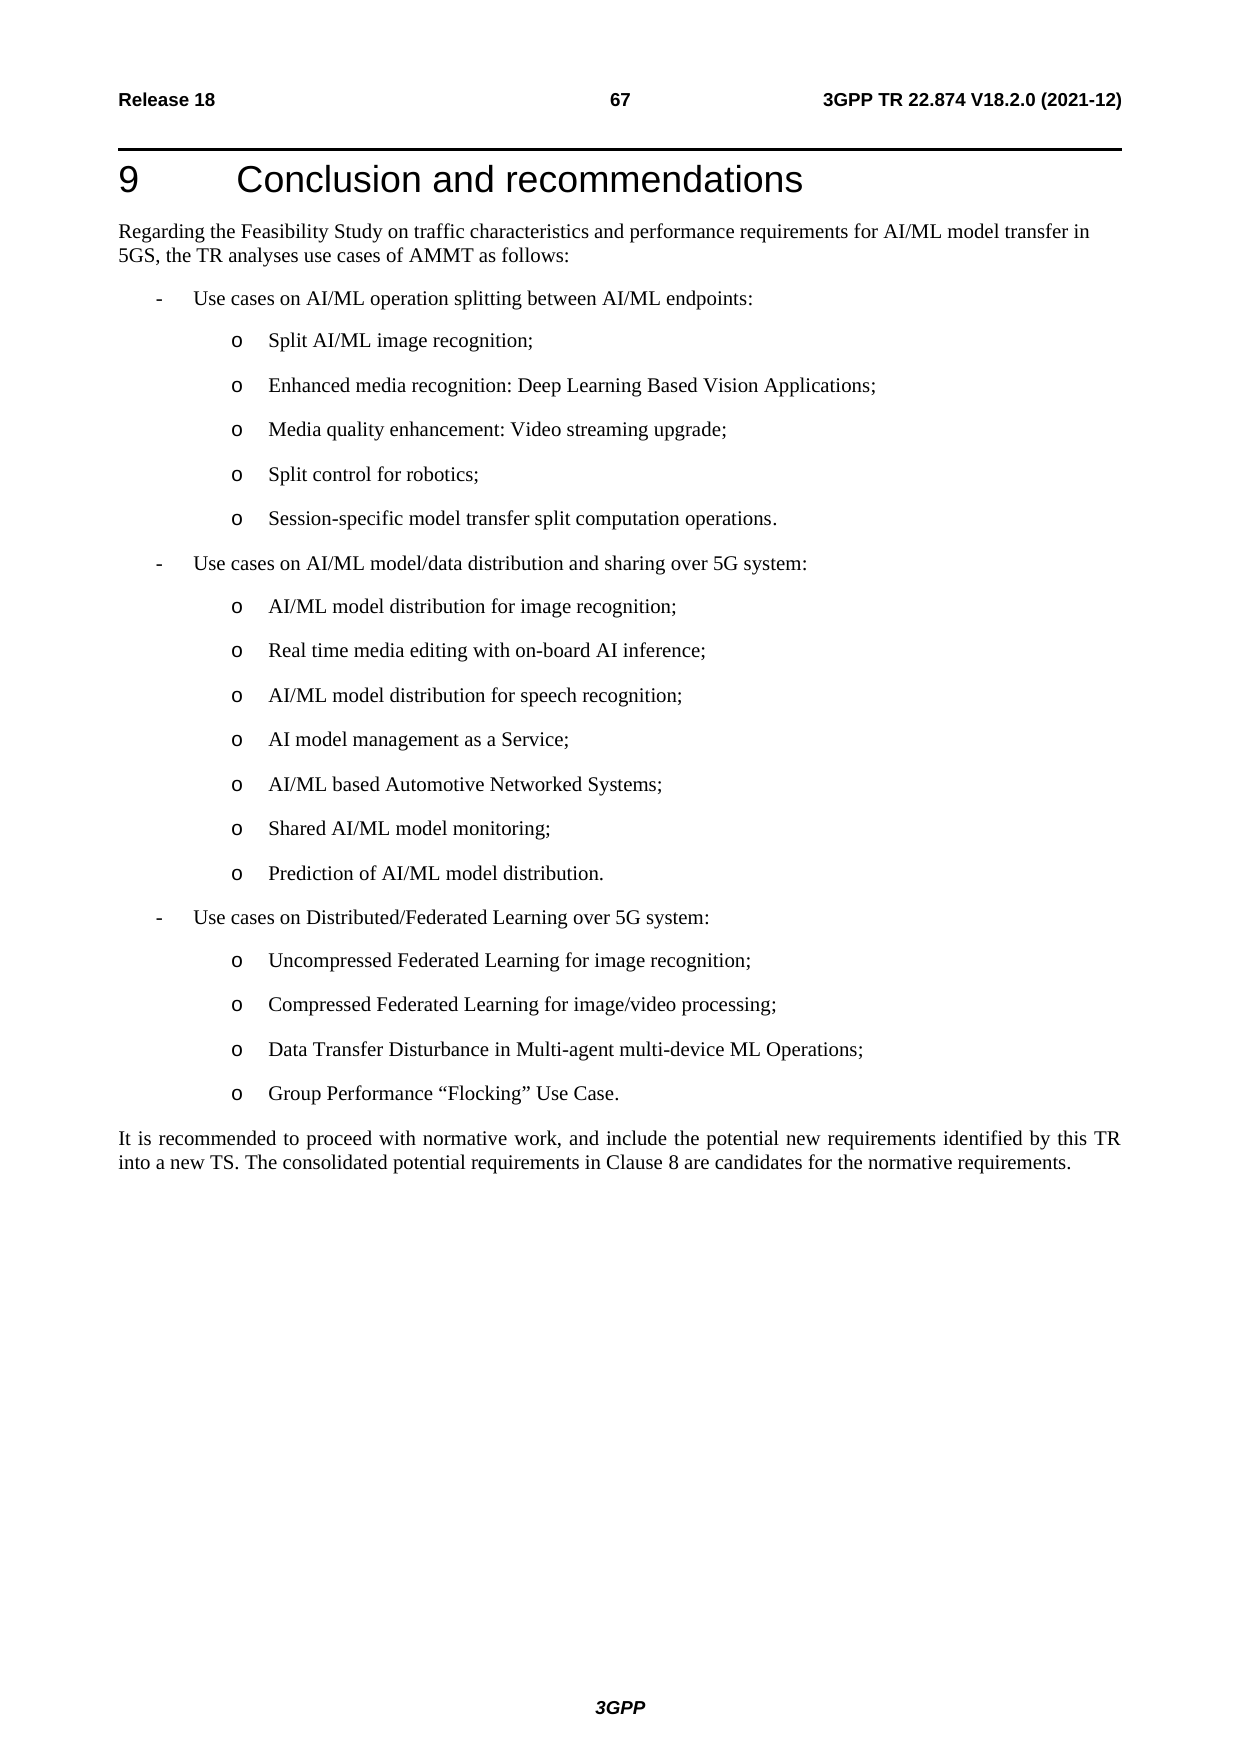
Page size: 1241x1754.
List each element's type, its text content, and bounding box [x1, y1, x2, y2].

list Split control for robotics; [231, 462, 1132, 488]
list Split AI/ML image recognition; [231, 328, 1132, 354]
list Compressed Federated Learning for image/video processing; [231, 992, 1132, 1018]
list Shared AI/ML model monitoring; [231, 816, 1132, 842]
list AI model management as a Service; [231, 727, 1132, 753]
list Real time media editing with on-board AI inference; [231, 638, 1132, 664]
text It is recommended to proceed with normative work, and include the potential new requirements identified by this TR into a new TS. The consolidated potential requirements in Clause 8 are candidates for the normative requirements. [118, 1126, 1122, 1174]
text Regarding the Feasibility Study on traffic characteristics and performance requirements for AI/ML model transfer in 5GS, the TR analyses use cases of AMMT as follows: [118, 219, 1122, 267]
list AI/ML model distribution for image recognition; [231, 594, 1132, 619]
list Data Transfer Disturbance in Multi-agent multi-device ML Operations; [231, 1037, 1132, 1062]
list Use cases on Distributed/Federated Learning over 5G system: [156, 905, 1132, 929]
list AI/ML model distribution for speech recognition; [231, 683, 1132, 708]
list Uncompressed Federated Learning for image recognition; [231, 948, 1132, 973]
list Media quality enhancement: Video streaming upgrade; [231, 417, 1132, 443]
list Session-specific model transfer split computation operations. [231, 506, 1132, 532]
list Group Performance “Flocking” Use Case. [231, 1081, 1132, 1107]
list Enhanced media recognition: Deep Learning Based Vision Applications; [231, 373, 1132, 399]
subtitle 9 Conclusion and recommendations [118, 151, 1122, 200]
list AI/ML based Automotive Networked Systems; [231, 772, 1132, 797]
list Use cases on AI/ML model/data distribution and sharing over 5G system: [156, 551, 1132, 575]
list Prediction of AI/ML model distribution. [231, 861, 1132, 886]
list Use cases on AI/ML operation splitting between AI/ML endpoints: [156, 286, 1132, 310]
